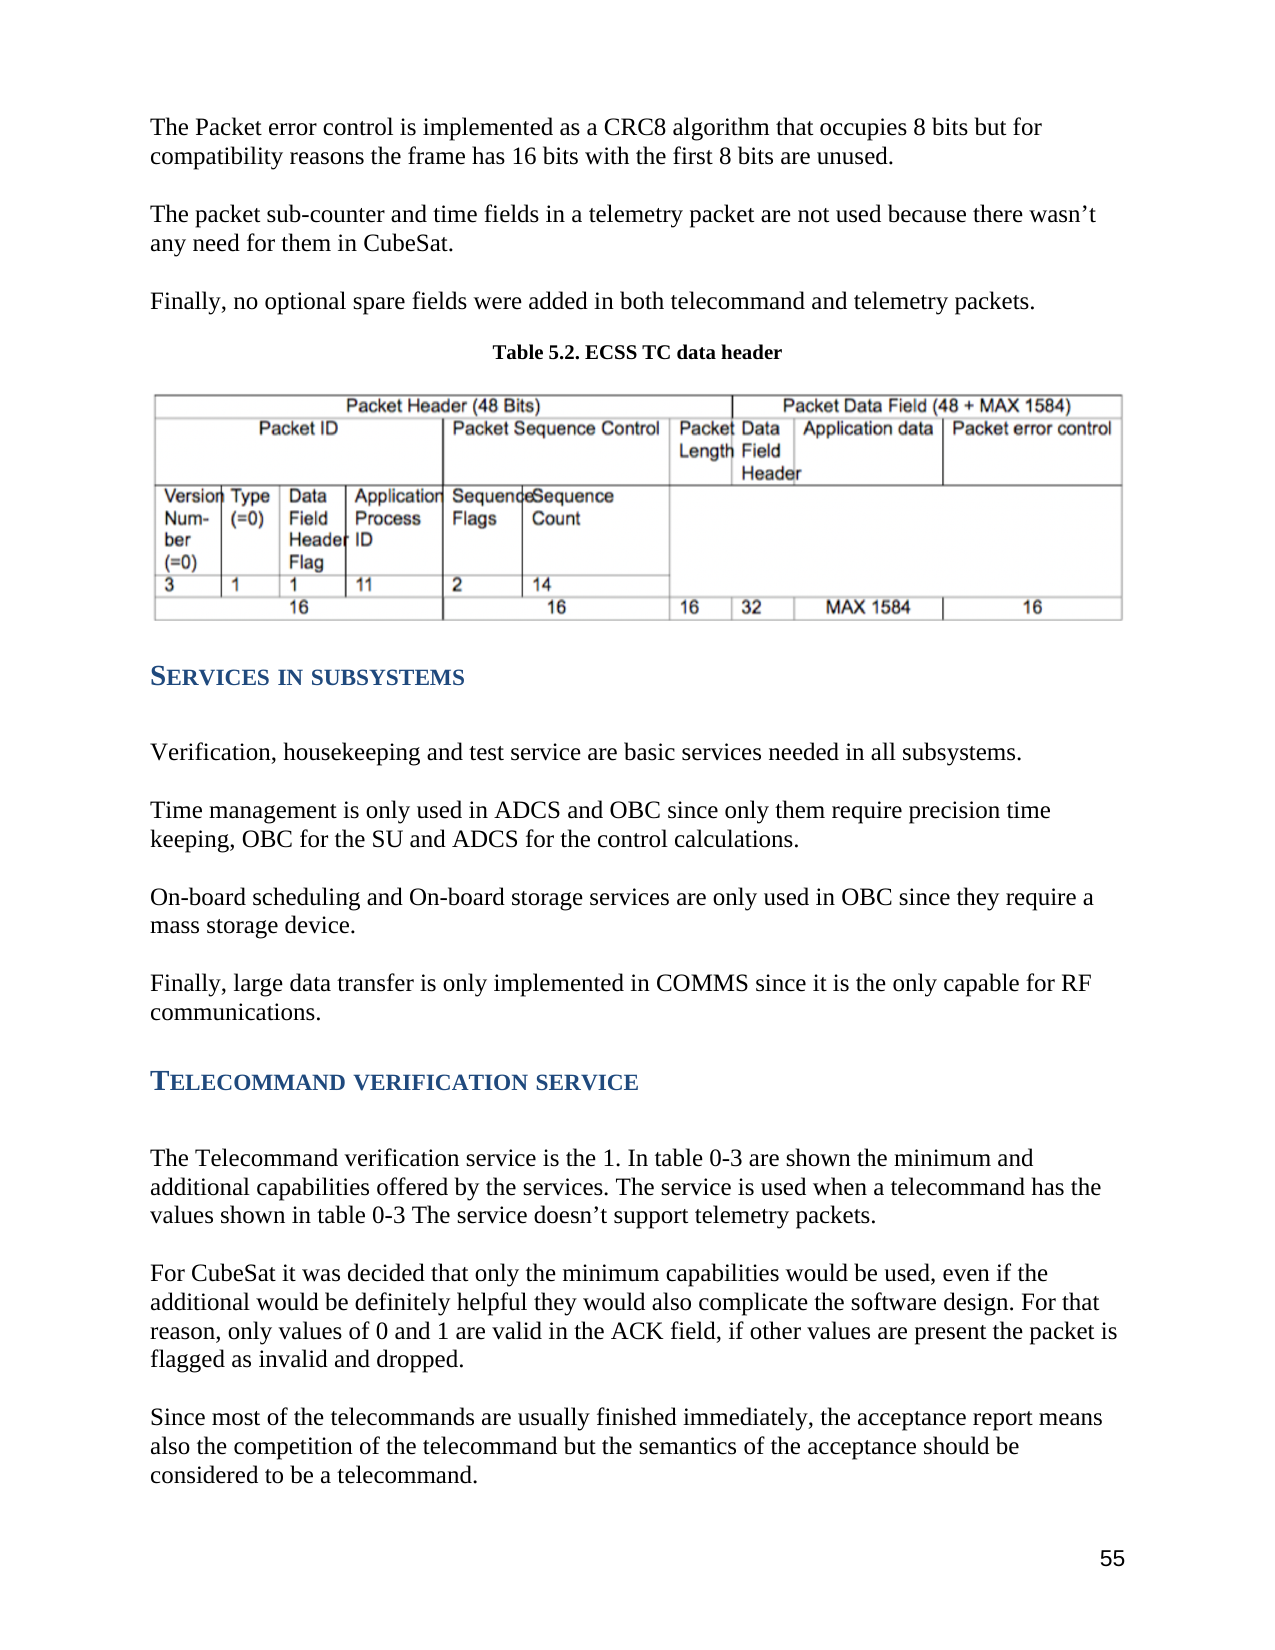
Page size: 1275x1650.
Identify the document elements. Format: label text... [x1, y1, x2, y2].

text The packet sub-counter and time fields in a telemetry packet are not used because there wasn’t any need for them in CubeSat. [150, 199, 1125, 257]
text Verification, housekeeping and test service are basic services needed in all subsystems. [150, 737, 1125, 766]
picture [150, 392, 1125, 621]
text Finally, no optional spare fields were added in both telecommand and telemetry packets. [150, 286, 1125, 314]
text Finally, large data transfer is only implemented in COMMS since it is the only capable for RF communications. [150, 968, 1125, 1026]
text The Telecommand verification service is the 1. In table 0-3 are shown the minimum and additional capabilities offered by the services. The service is used when a telecommand has the values shown in table 0-3 The service doesn’t support telemetry packets. [150, 1143, 1125, 1229]
text The Packet error control is implemented as a CRC8 algorithm that occupies 8 bits but for compatibility reasons the frame has 16 bits with the first 8 bits are unused. [150, 112, 1125, 170]
subtitle Services in subsystems [150, 658, 1089, 691]
text Time management is only used in ADCS and OBC since only them require precision time keeping, OBC for the SU and ADCS for the control calculations. [150, 795, 1125, 852]
text Table 5.2. ECSS TC data header [150, 339, 1125, 364]
text Since most of the telecommands are usually finished immediately, the acceptance report means also the competition of the telecommand but the semantics of the acceptance should be considered to be a telecommand. [150, 1402, 1125, 1489]
text For CubeSat it was decided that only the minimum capabilities would be used, even if the additional would be definitely helpful they would also complicate the software design. For that reason, only values of 0 and 1 are valid in the ACK field, if other values are present the packet is flagged as invalid and dropped. [150, 1258, 1125, 1373]
subtitle Telecommand verification service [150, 1063, 1089, 1097]
text On-board scheduling and On-board storage services are only used in OBC since they require a mass storage device. [150, 882, 1125, 939]
